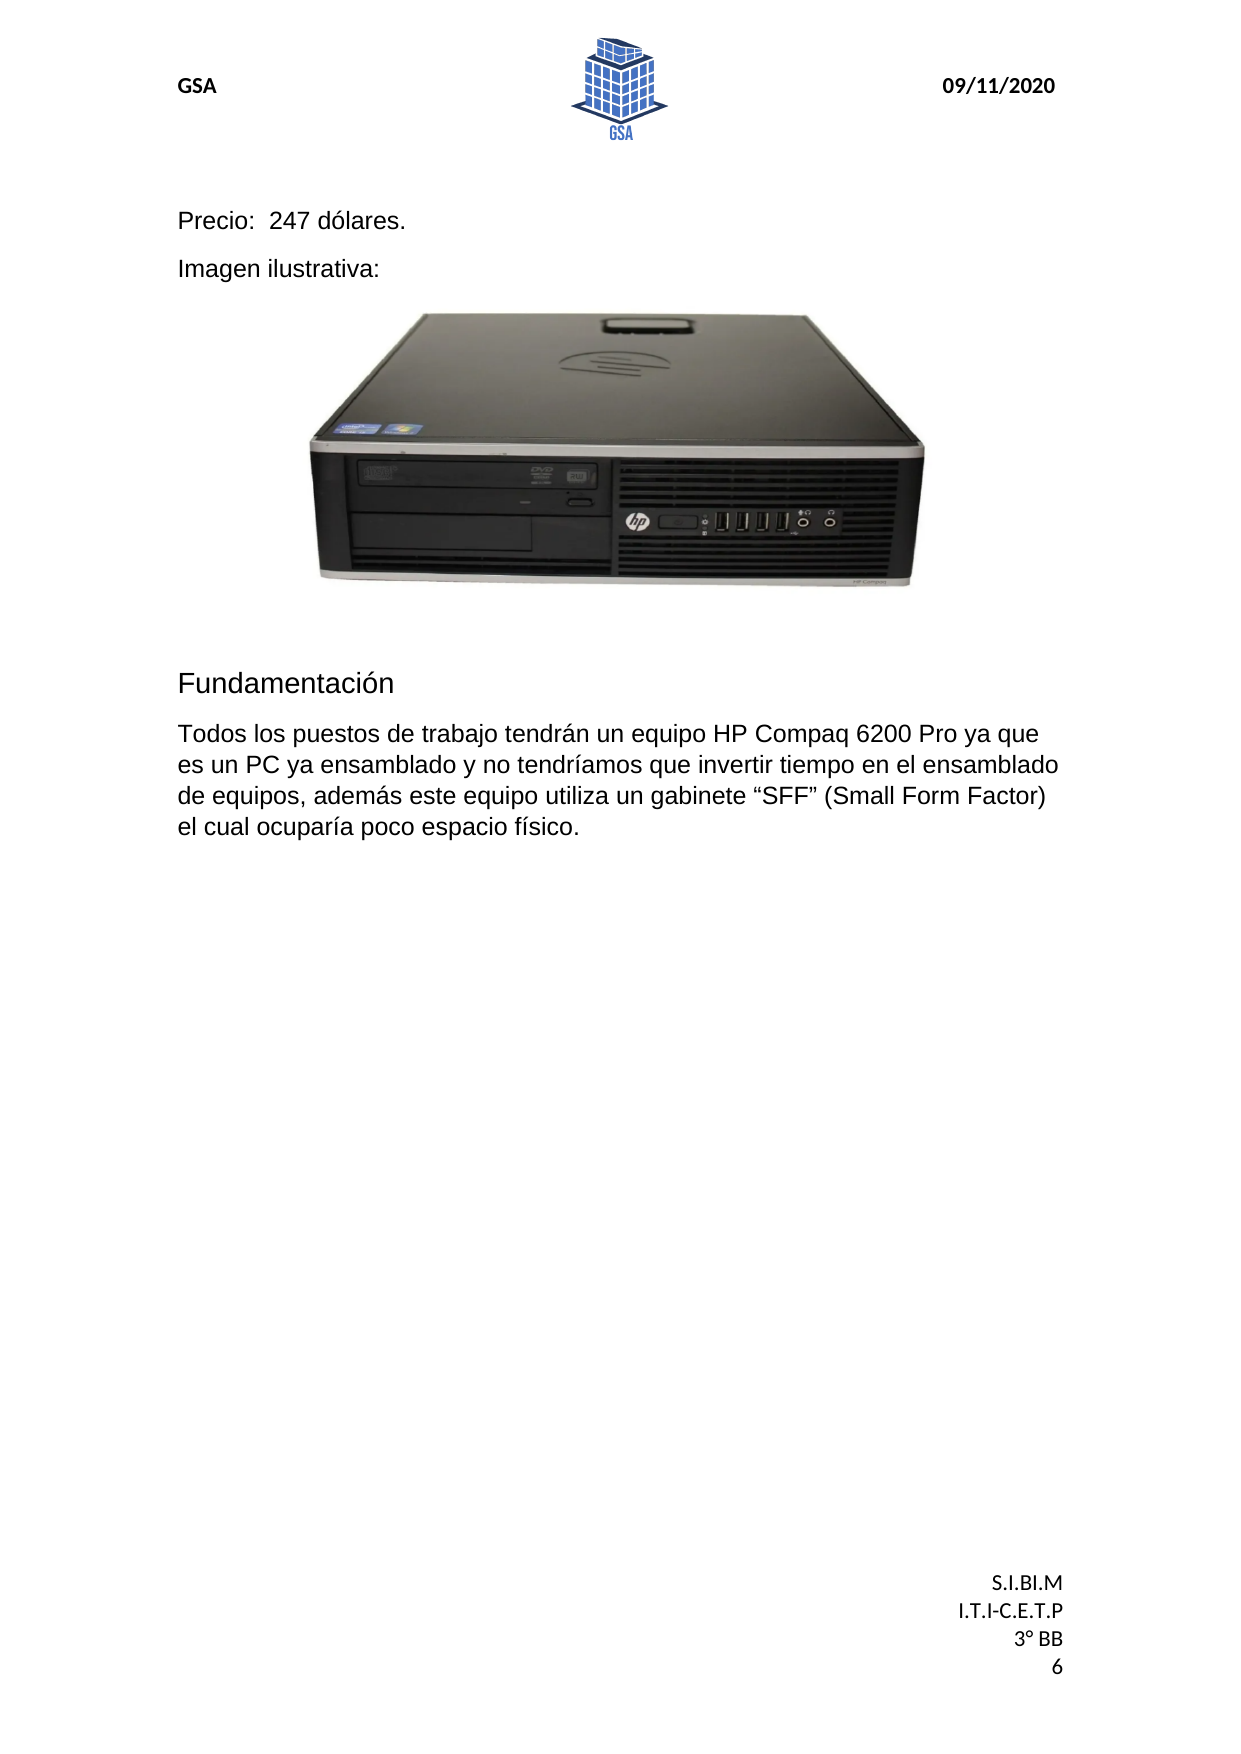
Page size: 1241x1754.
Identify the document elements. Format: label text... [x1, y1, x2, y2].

text Imagen ilustrativa: [177, 253, 1063, 282]
text Fundamentación [177, 666, 1063, 700]
picture [298, 301, 942, 600]
text Precio: 247 dólares. [177, 177, 1063, 234]
text Todos los puestos de trabajo tendrán un equipo HP Compaq 6200 Pro ya que es un PC ya ensamblado y no tendríamos que invertir tiempo en el ensamblado de equipos, además este equipo utiliza un gabinete “SFF” (Small Form Factor) el cual ocuparía poco espacio físico. [177, 719, 1063, 841]
picture [568, 37, 672, 141]
